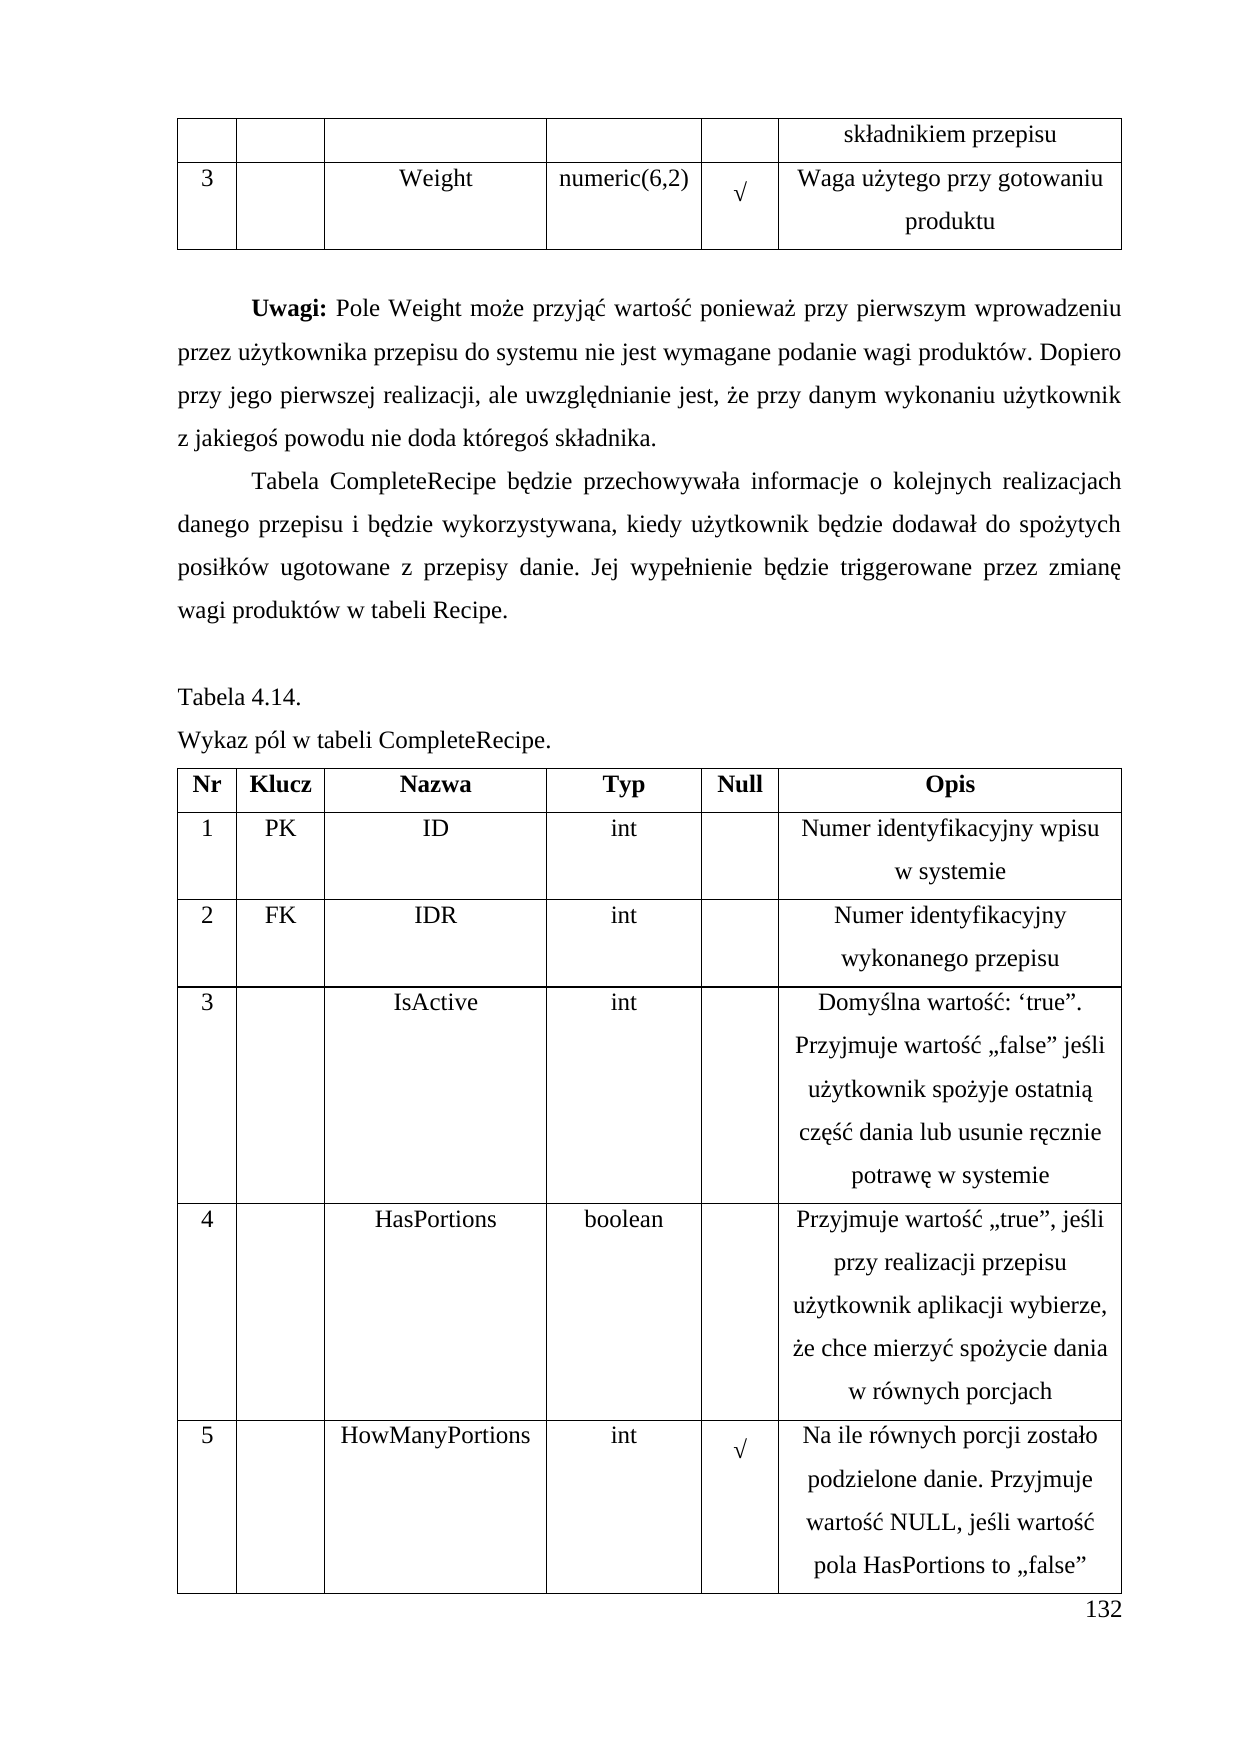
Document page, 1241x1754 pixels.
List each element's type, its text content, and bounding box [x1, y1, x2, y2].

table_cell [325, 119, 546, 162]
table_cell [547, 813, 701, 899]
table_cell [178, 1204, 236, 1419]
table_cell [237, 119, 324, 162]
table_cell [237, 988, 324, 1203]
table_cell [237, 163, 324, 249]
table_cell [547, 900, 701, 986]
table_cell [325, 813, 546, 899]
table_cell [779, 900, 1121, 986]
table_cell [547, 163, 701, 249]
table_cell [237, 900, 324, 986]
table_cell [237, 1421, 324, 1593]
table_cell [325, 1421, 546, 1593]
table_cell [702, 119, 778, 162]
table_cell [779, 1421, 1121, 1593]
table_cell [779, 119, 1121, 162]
text Uwagi: Pole Weight może przyjąć wartość ponieważ przy pierwszym wprowadzeniu przez użytkownika przepisu do systemu nie jest wymagane podanie wagi produktów. Dopiero przy jego pierwszej realizacji, ale uwzględnianie jest, że przy danym wykonaniu użytkownik z jakiegoś powodu nie doda któregoś składnika. [177, 293, 1122, 452]
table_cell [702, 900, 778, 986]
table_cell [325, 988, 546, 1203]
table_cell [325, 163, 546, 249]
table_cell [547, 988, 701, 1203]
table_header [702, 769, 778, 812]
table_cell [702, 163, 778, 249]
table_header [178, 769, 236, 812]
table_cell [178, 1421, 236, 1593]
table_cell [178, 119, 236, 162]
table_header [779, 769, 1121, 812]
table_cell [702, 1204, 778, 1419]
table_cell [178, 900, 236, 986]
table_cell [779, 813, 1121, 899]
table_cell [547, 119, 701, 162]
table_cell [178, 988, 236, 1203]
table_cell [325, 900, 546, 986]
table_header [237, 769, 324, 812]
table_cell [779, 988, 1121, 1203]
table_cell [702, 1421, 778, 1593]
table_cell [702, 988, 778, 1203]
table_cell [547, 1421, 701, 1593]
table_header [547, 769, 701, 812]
text Tabela CompleteRecipe będzie przechowywała informacje o kolejnych realizacjach danego przepisu i będzie wykorzystywana, kiedy użytkownik będzie dodawał do spożytych posiłków ugotowane z przepisy danie. Jej wypełnienie będzie triggerowane przez zmianę wagi produktów w tabeli Recipe. [177, 466, 1122, 624]
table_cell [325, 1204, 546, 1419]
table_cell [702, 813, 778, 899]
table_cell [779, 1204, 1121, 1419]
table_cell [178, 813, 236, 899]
text Wykaz pól w tabeli CompleteRecipe. [177, 725, 1122, 753]
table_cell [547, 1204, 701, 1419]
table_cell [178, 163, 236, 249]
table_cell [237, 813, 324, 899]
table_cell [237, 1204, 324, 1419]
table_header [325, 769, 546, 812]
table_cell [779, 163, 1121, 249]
text Tabela 4.14. [177, 682, 1122, 710]
